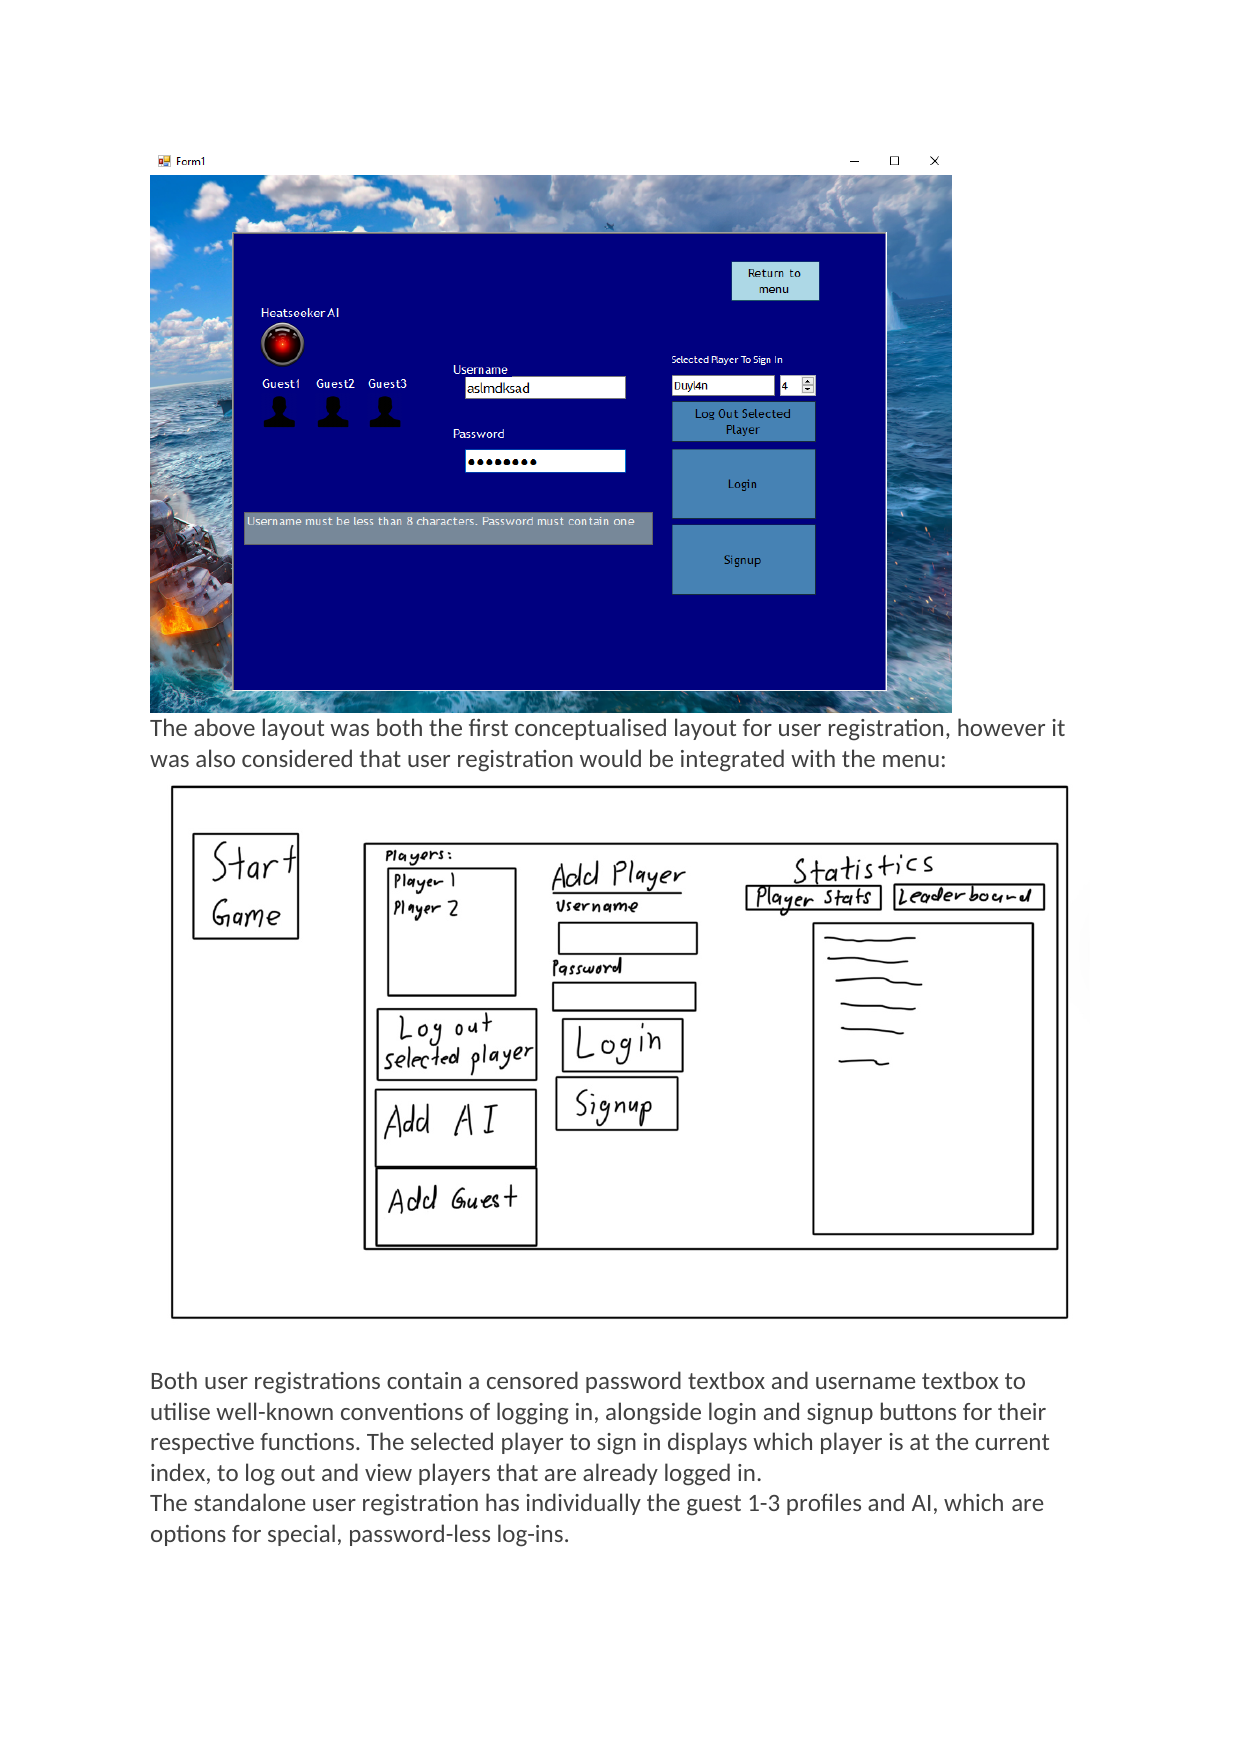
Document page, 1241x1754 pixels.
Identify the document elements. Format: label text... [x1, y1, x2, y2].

text The standalone user registration has individually the guest 1-3 profiles and AI, which are options for special, password-less log-ins. [150, 1488, 1090, 1549]
picture [150, 150, 952, 713]
picture [612, 706, 634, 713]
text Both user registrations contain a censored password textbox and username textbox to utilise well-known conventions of logging in, alongside login and signup buttons for their respective functions. The selected player to sign in displays which player is at the current index, to log out and view players that are already logged in. [150, 1366, 1090, 1488]
picture [368, 709, 381, 713]
text The above layout was both the first conceptualised layout for user registration, however it was also considered that user registration would be integrated with the menu: [150, 712, 1090, 773]
picture [150, 773, 1090, 1335]
